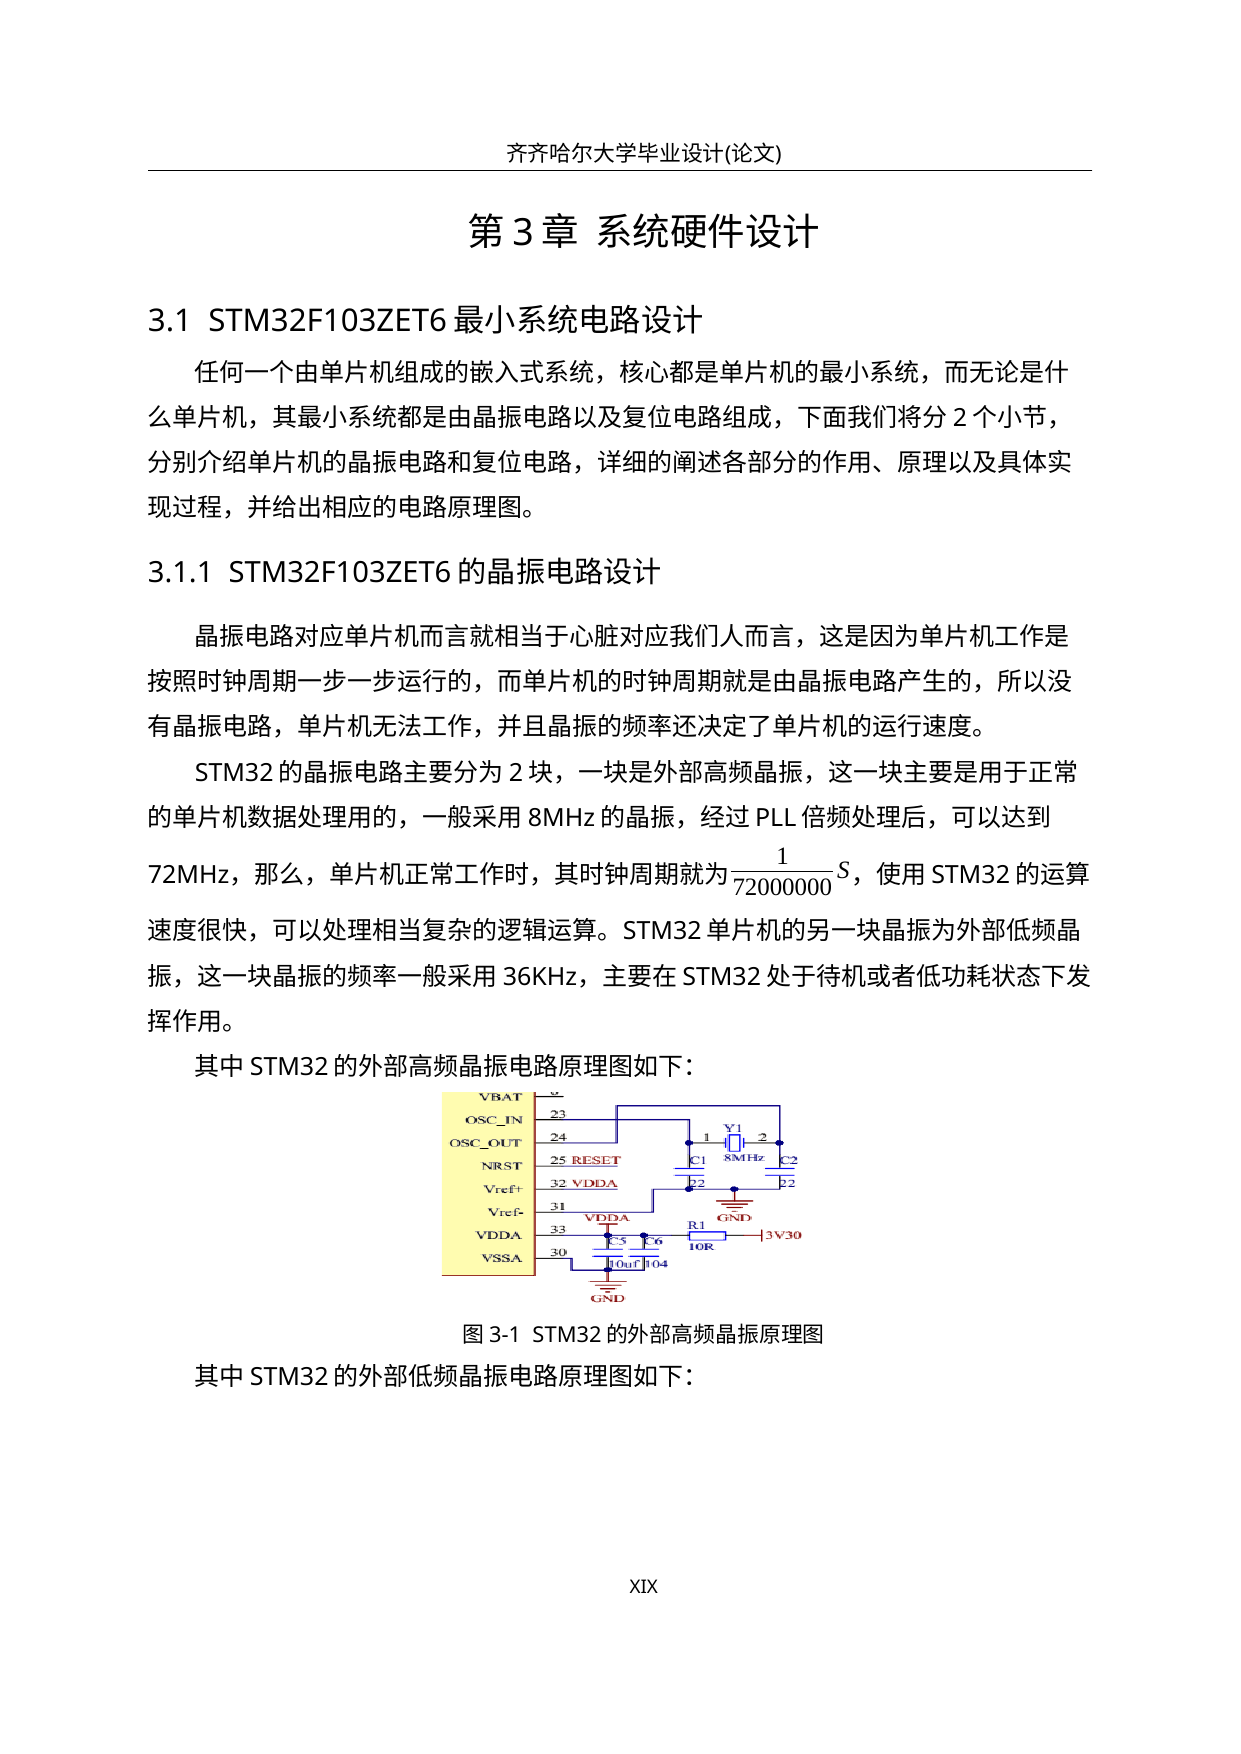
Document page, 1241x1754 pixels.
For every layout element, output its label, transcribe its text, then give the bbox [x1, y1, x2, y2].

text 任何一个由单片机组成的嵌入式系统，核心都是单片机的最小系统，而无论是什么单片机，其最小系统都是由晶振电路以及复位电路组成，下面我们将分2个小节，分别介绍单片机的晶振电路和复位电路，详细的阐述各部分的作用、原理以及具体实现过程，并给出相应的电路原理图。 [148, 352, 1092, 524]
subtitle 3.1.1 STM32F103ZET6的晶振电路设计 [148, 548, 1092, 591]
subtitle 3.1 STM32F103ZET6最小系统电路设计 [148, 295, 1067, 341]
text 其中STM32的外部低频晶振电路原理图如下： [148, 1356, 1092, 1393]
subtitle 第3章 系统硬件设计 [148, 202, 1092, 257]
picture [441, 1092, 846, 1309]
text 其中STM32的外部高频晶振电路原理图如下： [148, 1047, 1092, 1083]
text 晶振电路对应单片机而言就相当于心脏对应我们人而言，这是因为单片机工作是按照时钟周期一步一步运行的，而单片机的时钟周期就是由晶振电路产生的，所以没有晶振电路，单片机无法工作，并且晶振的频率还决定了单片机的运行速度。 [148, 616, 1092, 743]
text STM32的晶振电路主要分为2块，一块是外部高频晶振，这一块主要是用于正常的单片机数据处理用的，一般采用8MHz的晶振，经过PLL倍频处理后，可以达到72MHz，那么，单片机正常工作时，其时钟周期就为，使用STM32的运算速度很快，可以处理相当复杂的逻辑运算。STM32单片机的另一块晶振为外部低频晶振，这一块晶振的频率一般采用36KHz，主要在STM32处于待机或者低功耗状态下发挥作用。 [148, 752, 1092, 1038]
text 图3-1 STM32的外部高频晶振原理图 [148, 1317, 1092, 1348]
